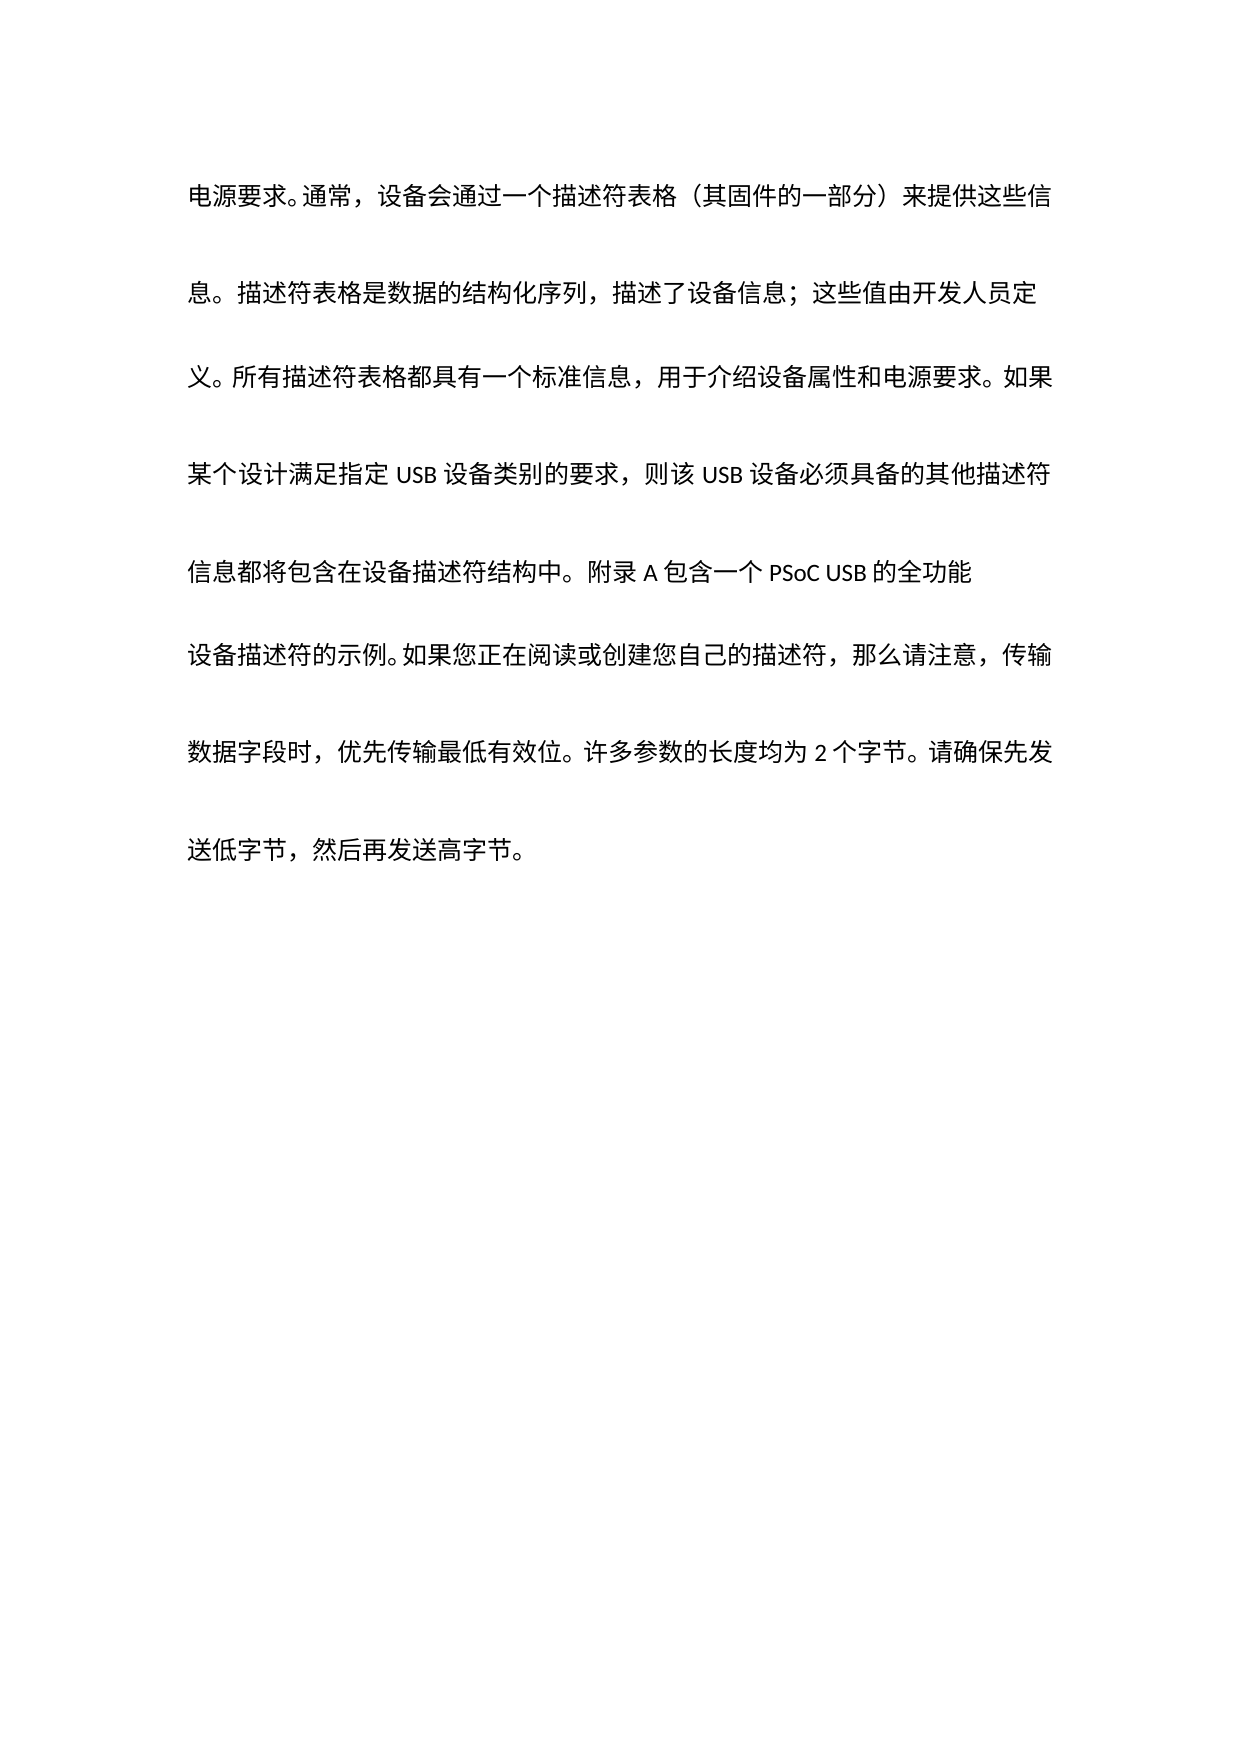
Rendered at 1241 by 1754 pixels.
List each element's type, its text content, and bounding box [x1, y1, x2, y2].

text 设备描述符的示例。如果您正在阅读或创建您自己的描述符，那么请注意，传输数据字段时，优先传输最低有效位。许多参数的长度均为 2个字节。请确保先发送低字节，然后再发送高字节。 [187, 718, 1053, 978]
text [187, 162, 1053, 422]
text 义。所有描述符表格都具有一个标准信息，用于介绍设备属性和电源要求。如果某个设计满足指定 USB 设备类别的要求，则该 USB 设备必须具备的其他描述符信息都将包含在设备描述符结构中。附录 A 包含一个 PSoC USB 的全功能 [187, 440, 1053, 700]
